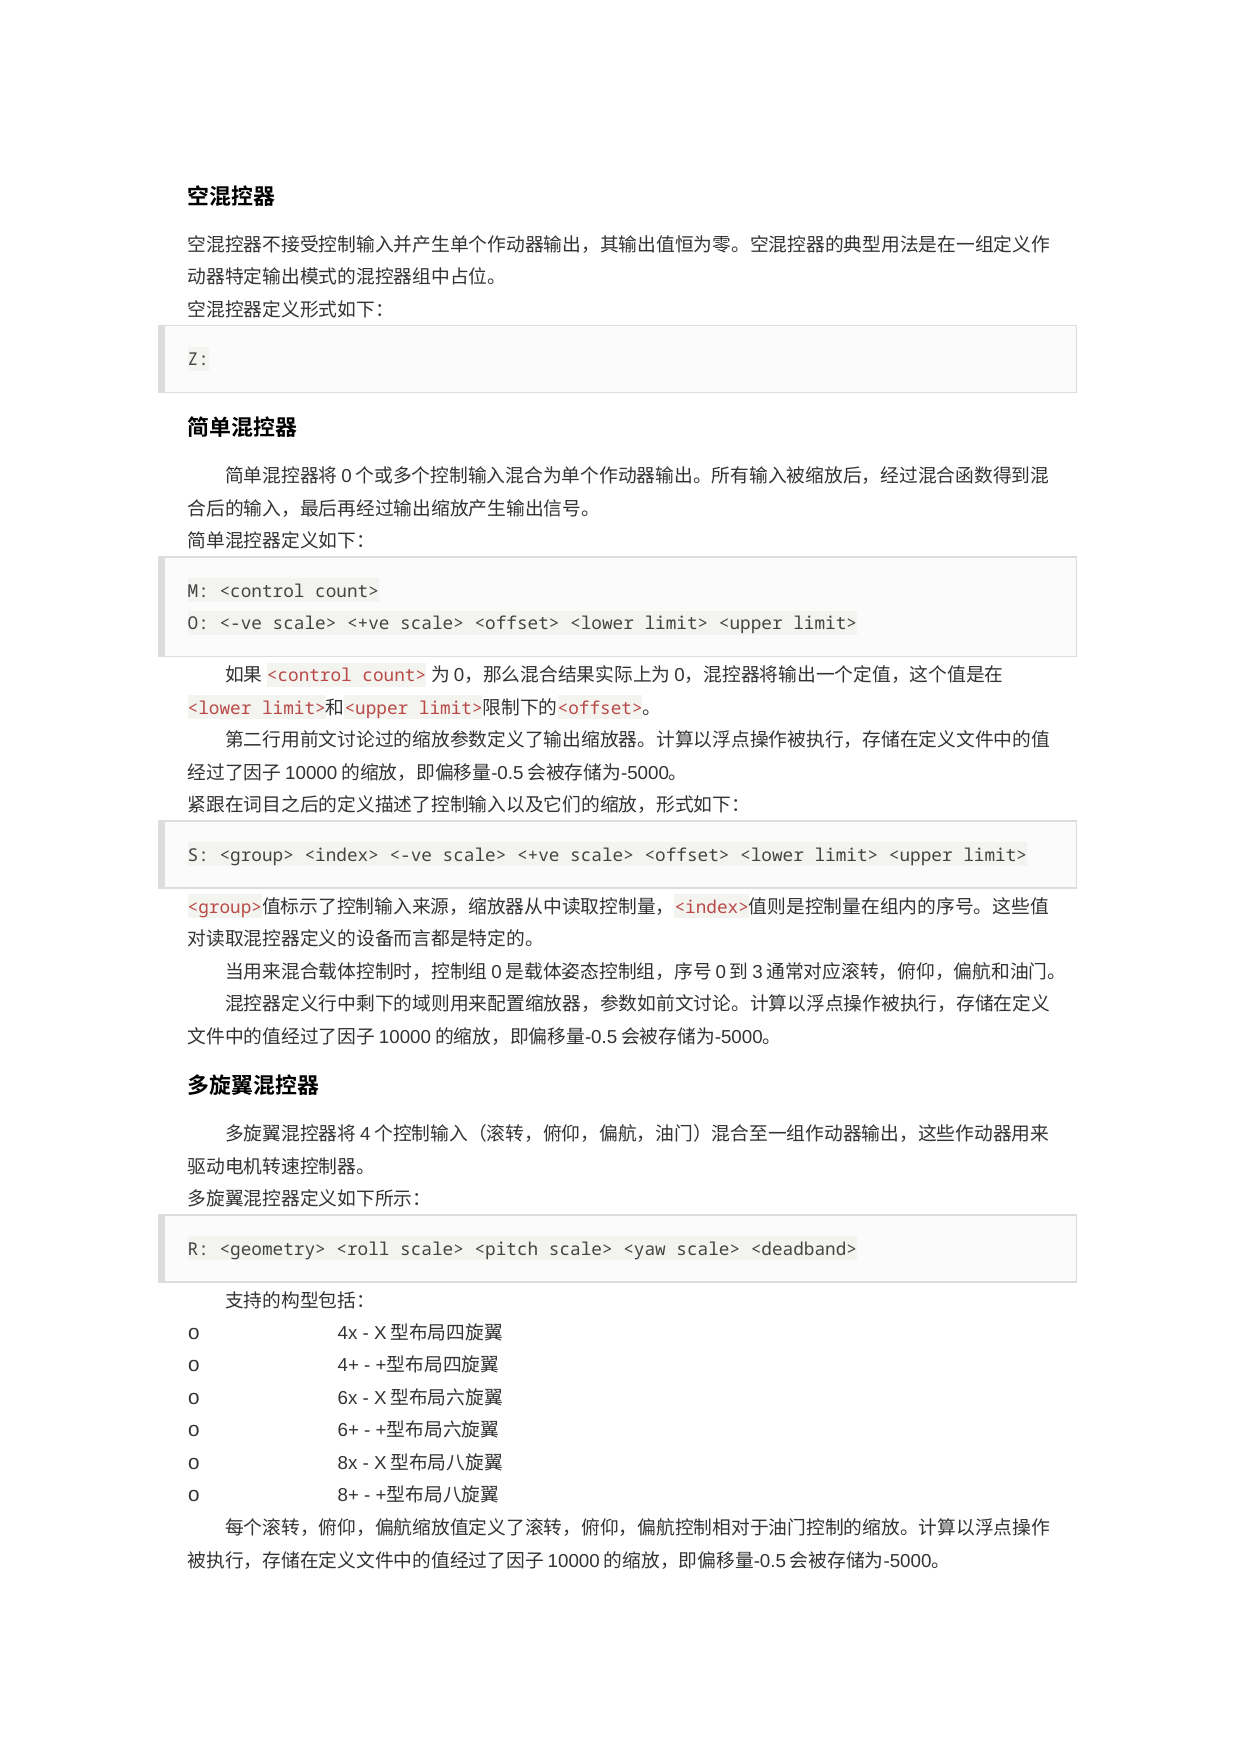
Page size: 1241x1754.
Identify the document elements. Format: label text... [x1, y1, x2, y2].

text 简单混控器定义如下： [187, 523, 1053, 556]
text 混控器定义行中剩下的域则用来配置缩放器，参数如前文讨论。计算以浮点操作被执行，存储在定义文件中的值经过了因子10000的缩放，即偏移量-0.5会被存储为-5000。 [187, 986, 1053, 1051]
text 紧跟在词目之后的定义描述了控制输入以及它们的缩放，形式如下： [187, 787, 1053, 820]
text 空混控器定义形式如下： [187, 292, 1053, 324]
text 如果 <control count> 为0，那么混合结果实际上为0，混控器将输出一个定值，这个值是在<lower limit>和<upper limit>限制下的<offset>。 [187, 657, 1053, 722]
list 8x - X型布局八旋翼 [187, 1445, 1053, 1478]
text 多旋翼混控器定义如下所示： [187, 1181, 1053, 1214]
list 空混控器 [187, 178, 1053, 211]
list 6x - X型布局六旋翼 [187, 1380, 1053, 1413]
list 4x - X型布局四旋翼 [187, 1315, 1053, 1348]
text 支持的构型包括： [187, 1283, 1053, 1315]
list 8+ - +型布局八旋翼 [187, 1478, 1053, 1510]
list 简单混控器 [187, 410, 1053, 442]
list 6+ - +型布局六旋翼 [187, 1413, 1053, 1445]
text 多旋翼混控器将4个控制输入（滚转，俯仰，偏航，油门）混合至一组作动器输出，这些作动器用来驱动电机转速控制器。 [187, 1116, 1053, 1181]
text <group>值标示了控制输入来源，缩放器从中读取控制量，<index>值则是控制量在组内的序号。这些值对读取混控器定义的设备而言都是特定的。 [187, 889, 1053, 954]
list 4+ - +型布局四旋翼 [187, 1348, 1053, 1380]
text 当用来混合载体控制时，控制组0是载体姿态控制组，序号0到3通常对应滚转，俯仰，偏航和油门。 [187, 954, 1053, 986]
text 第二行用前文讨论过的缩放参数定义了输出缩放器。计算以浮点操作被执行，存储在定义文件中的值经过了因子10000的缩放，即偏移量-0.5会被存储为-5000。 [187, 722, 1053, 787]
text O: <-ve scale> <+ve scale> <offset> <lower limit> <upper limit> [165, 588, 1076, 656]
text M: <control count> [165, 558, 1076, 588]
text R: <geometry> <roll scale> <pitch scale> <yaw scale> <deadband> [165, 1216, 1076, 1281]
text 简单混控器将0个或多个控制输入混合为单个作动器输出。所有输入被缩放后，经过混合函数得到混合后的输入，最后再经过输出缩放产生输出信号。 [187, 458, 1053, 523]
list 多旋翼混控器 [187, 1068, 1053, 1100]
text 每个滚转，俯仰，偏航缩放值定义了滚转，俯仰，偏航控制相对于油门控制的缩放。计算以浮点操作被执行，存储在定义文件中的值经过了因子10000的缩放，即偏移量-0.5会被存储为-5000。 [187, 1510, 1053, 1575]
text S: <group> <index> <-ve scale> <+ve scale> <offset> <lower limit> <upper limit> [165, 822, 1076, 887]
text 空混控器不接受控制输入并产生单个作动器输出，其输出值恒为零。空混控器的典型用法是在一组定义作动器特定输出模式的混控器组中占位。 [187, 227, 1053, 292]
text Z: [165, 326, 1076, 392]
